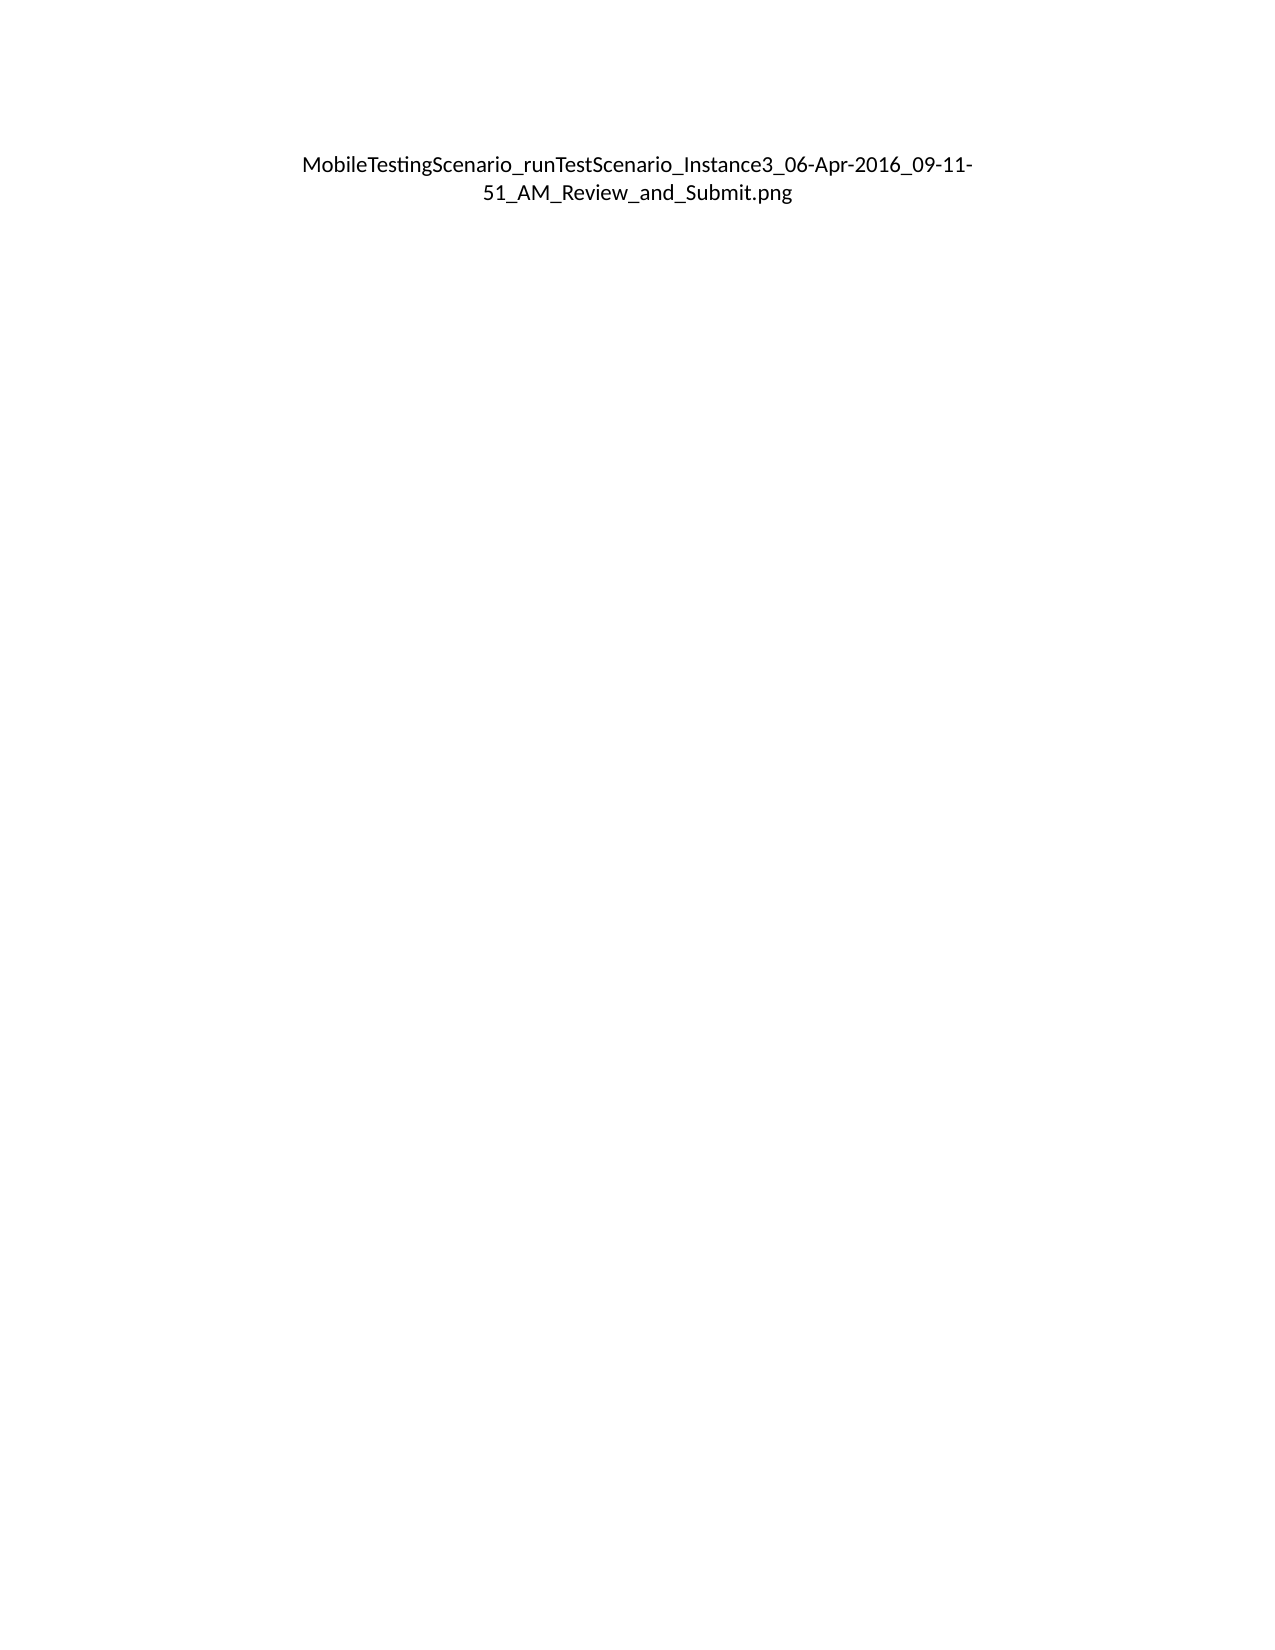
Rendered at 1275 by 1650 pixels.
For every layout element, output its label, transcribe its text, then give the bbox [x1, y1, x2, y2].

text MobileTestingScenario_runTestScenario_Instance3_06-Apr-2016_09-11-51_AM_Review_and_Submit.png [150, 150, 1125, 218]
